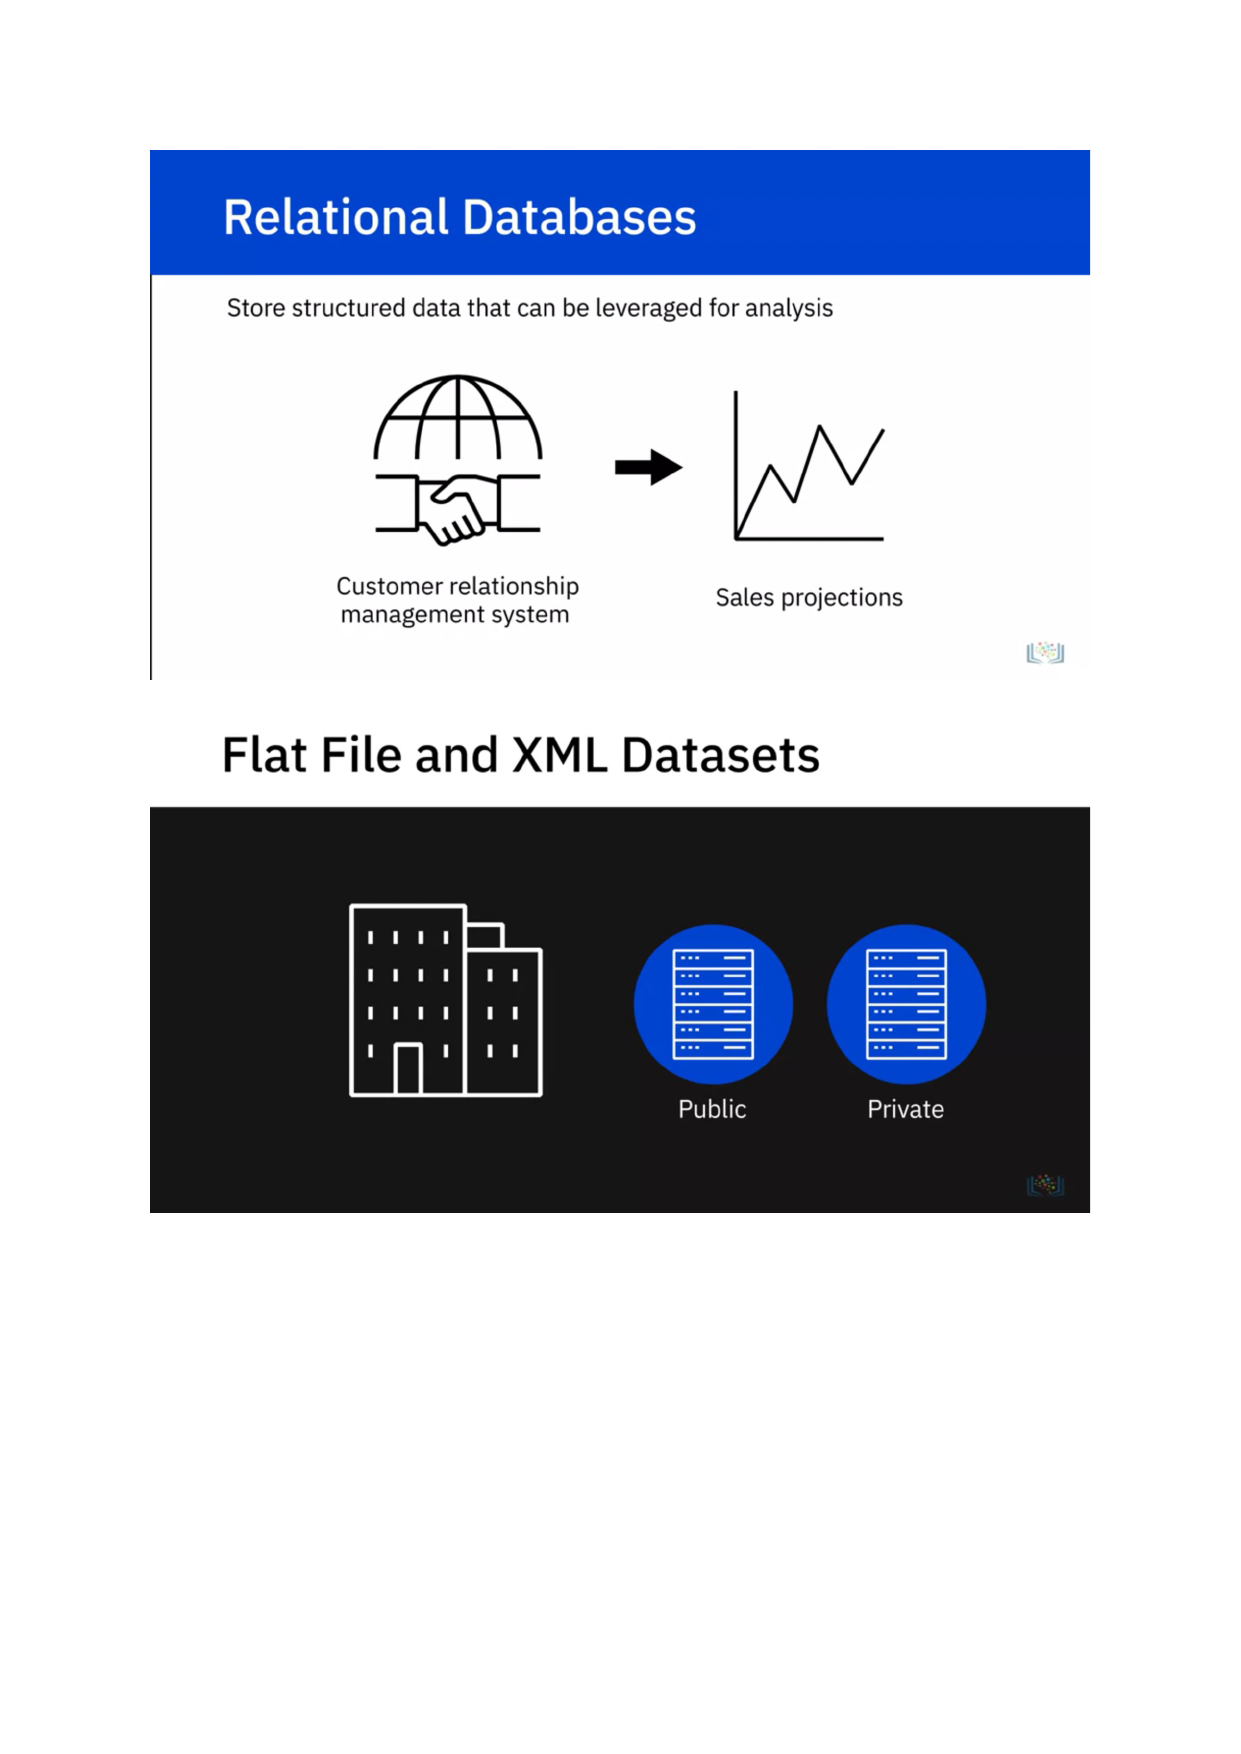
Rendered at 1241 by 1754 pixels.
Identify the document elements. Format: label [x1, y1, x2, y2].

picture [150, 150, 1091, 680]
picture [150, 683, 1091, 1213]
